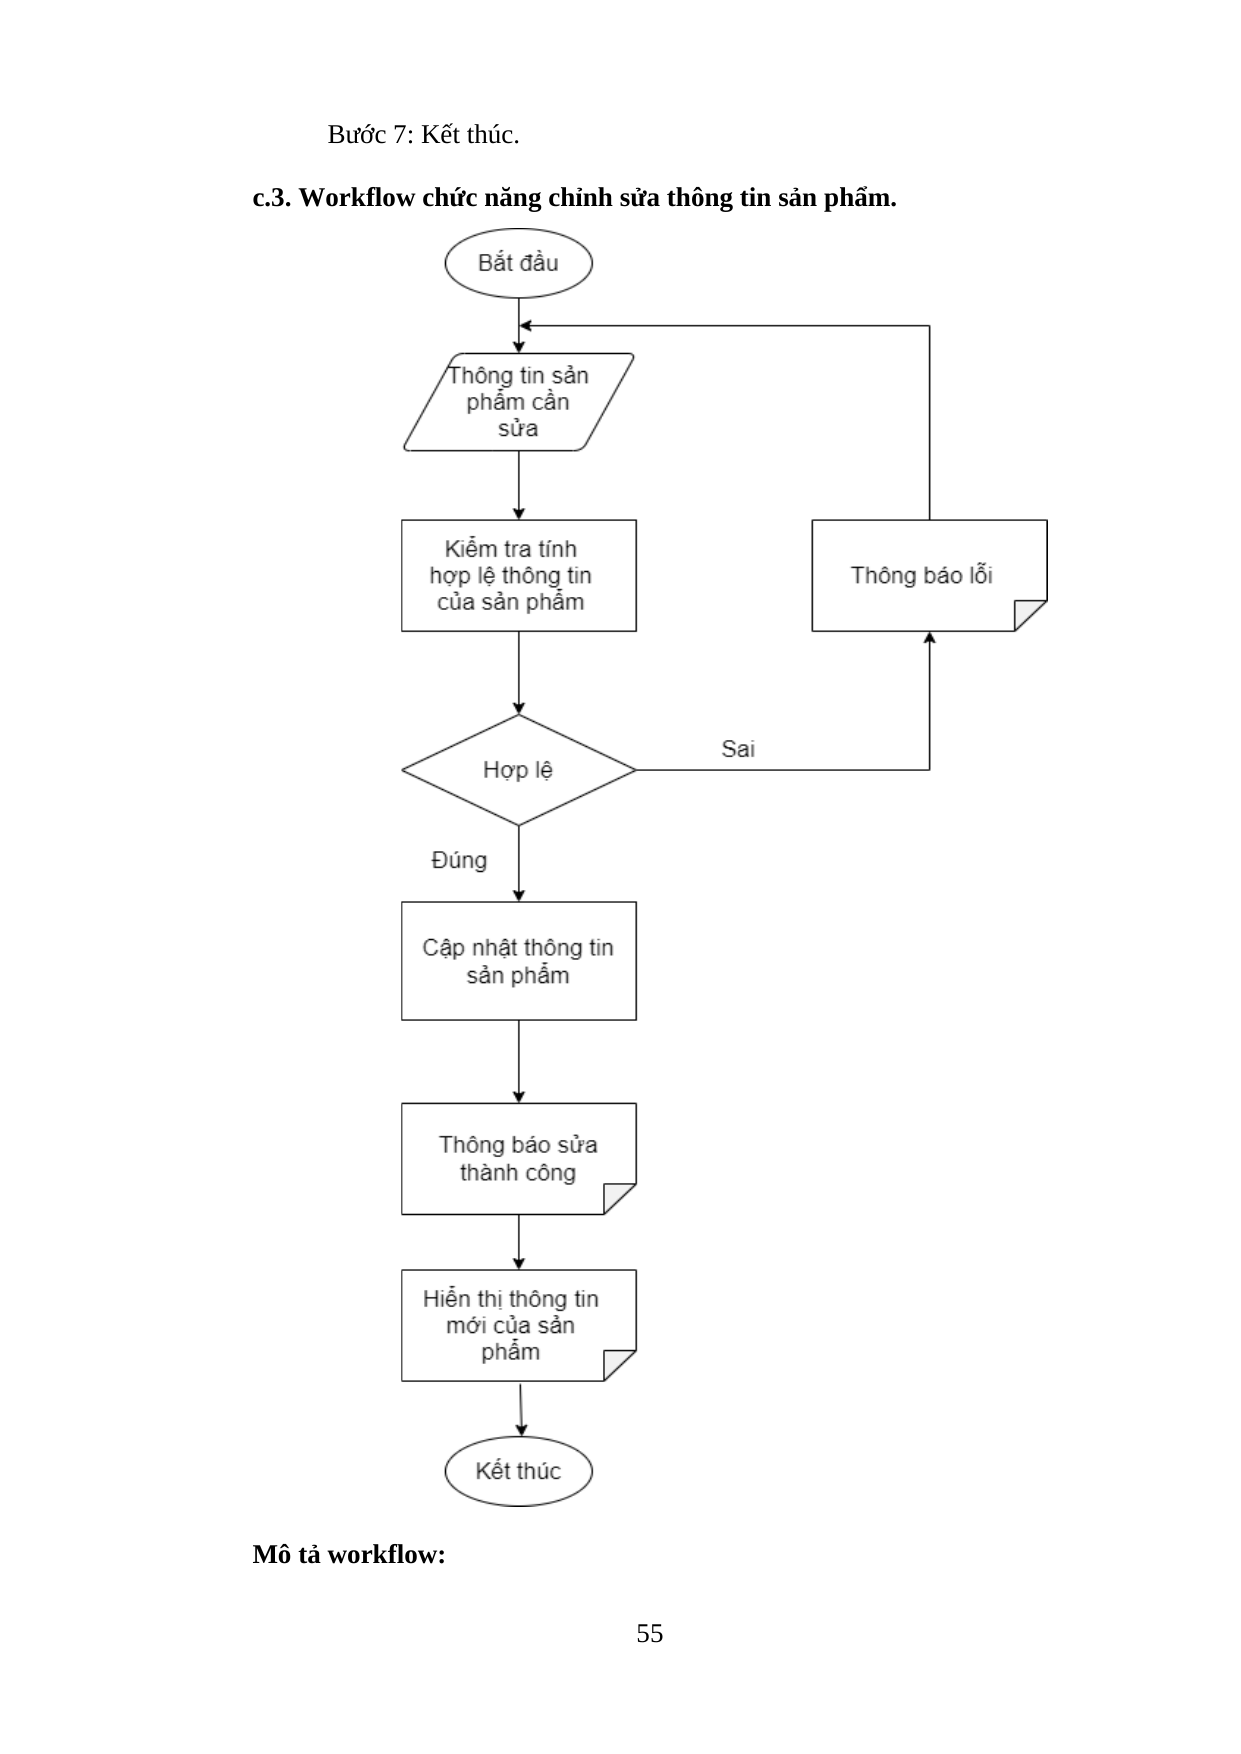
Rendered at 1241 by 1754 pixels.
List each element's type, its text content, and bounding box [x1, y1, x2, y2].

picture [401, 228, 1048, 1507]
text Mô tả workflow: [177, 1539, 1122, 1570]
text Bước 7: Kết thúc. [252, 118, 1122, 149]
text c.3. Workflow chức năng chỉnh sửa thông tin sản phẩm. [177, 181, 1122, 213]
